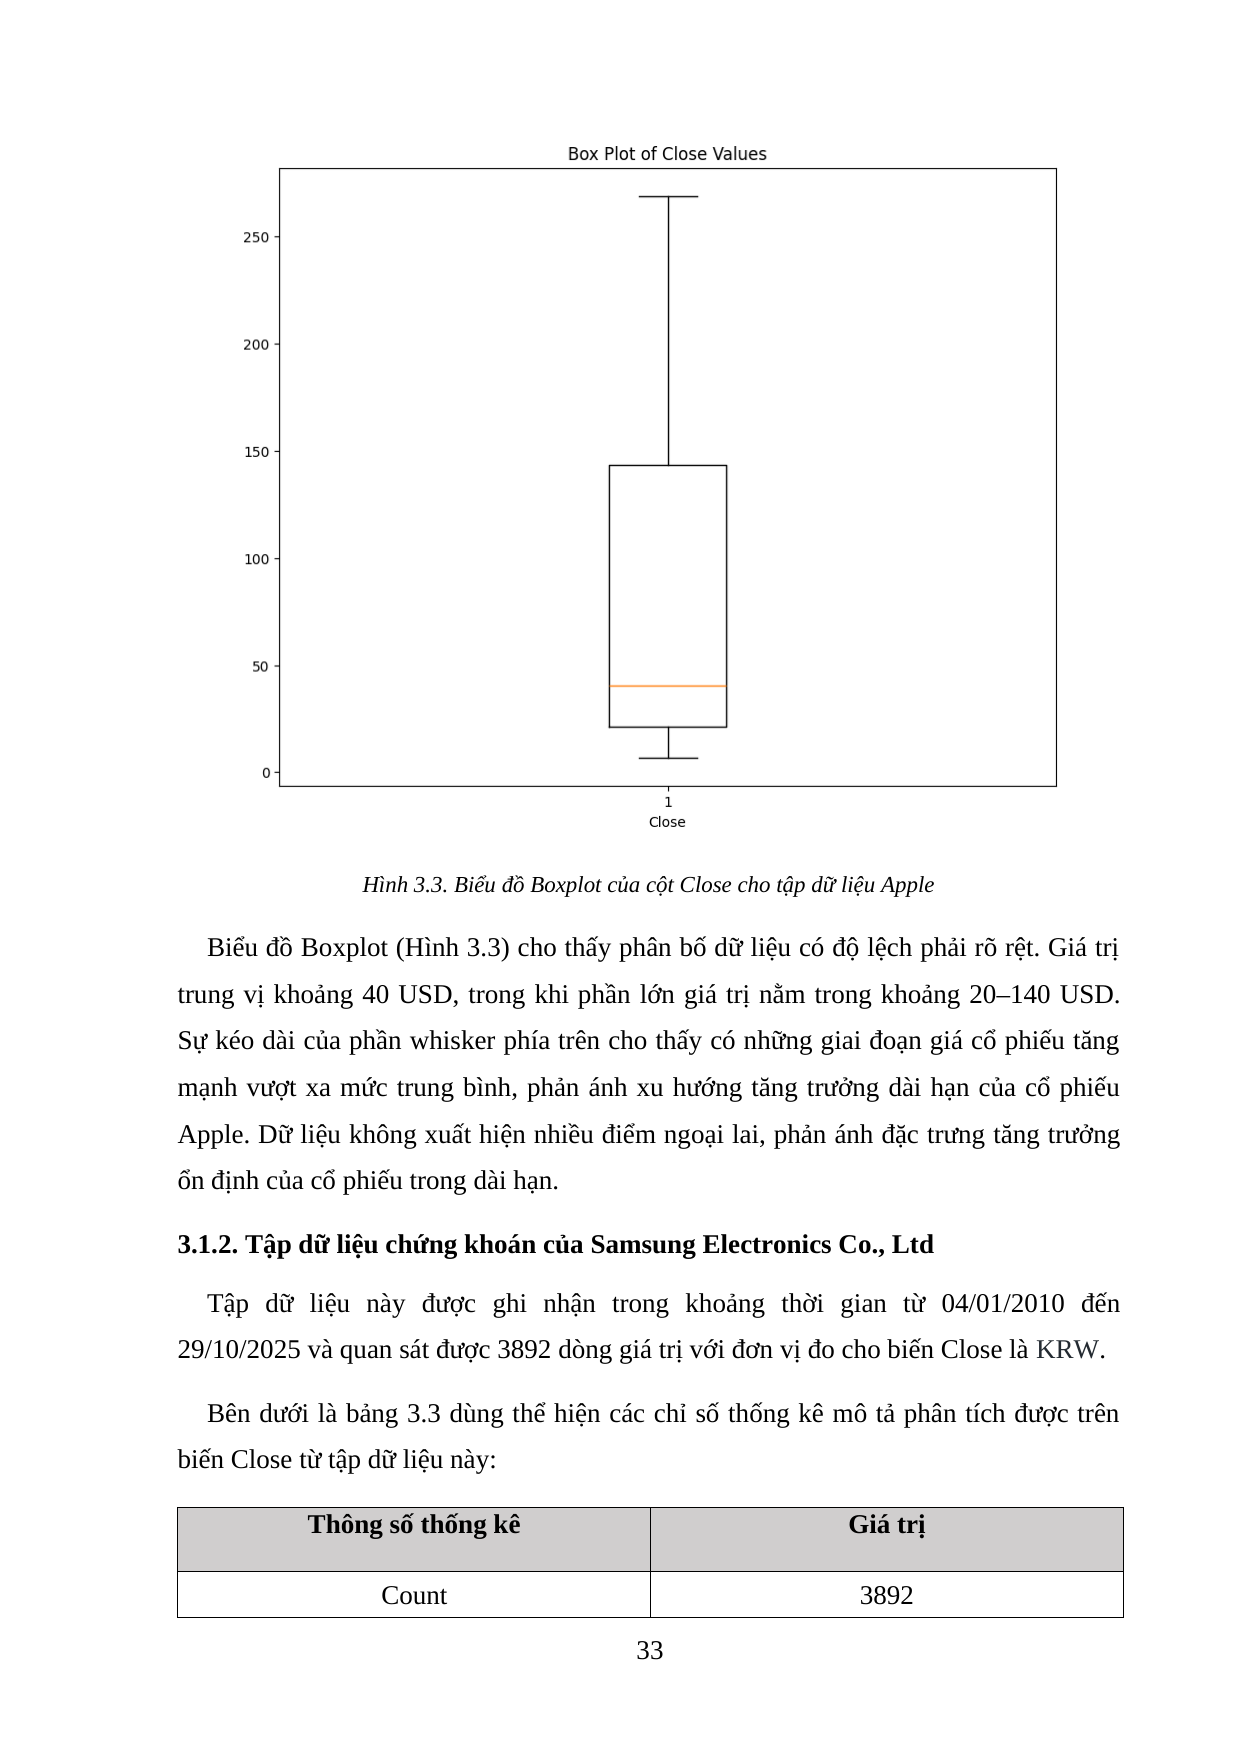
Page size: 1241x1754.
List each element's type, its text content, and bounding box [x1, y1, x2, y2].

table_cell 3892 [651, 1572, 1123, 1617]
text Biểu đồ Boxplot (Hình 3.3) cho thấy phân bố dữ liệu có độ lệch phải rõ rệt. Giá trị trung vị khoảng 40 USD, trong khi phần lớn giá trị nằm trong khoảng 20–140 USD. Sự kéo dài của phần whisker phía trên cho thấy có những giai đoạn giá cổ phiếu tăng mạnh vượt xa mức trung bình, phản ánh xu hướng tăng trưởng dài hạn của cổ phiếu Apple. Dữ liệu không xuất hiện nhiều điểm ngoại lai, phản ánh đặc trưng tăng trưởng ổn định của cổ phiếu trong dài hạn. [177, 931, 1122, 1196]
text Tập dữ liệu này được ghi nhận trong khoảng thời gian từ 04/01/2010 đến 29/10/2025 và quan sát được 3892 dòng giá trị với đơn vị đo cho biến Close là KRW. [177, 1287, 1122, 1365]
table_header Giá trị [651, 1508, 1123, 1571]
picture [233, 136, 1066, 839]
table_header Thông số thống kê [178, 1508, 650, 1571]
subtitle 3.1.2. Tập dữ liệu chứng khoán của Samsung Electronics Co., Ltd [177, 1228, 1122, 1259]
text Bên dưới là bảng 3.3 dùng thể hiện các chỉ số thống kê mô tả phân tích được trên biến Close từ tập dữ liệu này: [177, 1397, 1122, 1475]
table_cell Count [178, 1572, 650, 1617]
